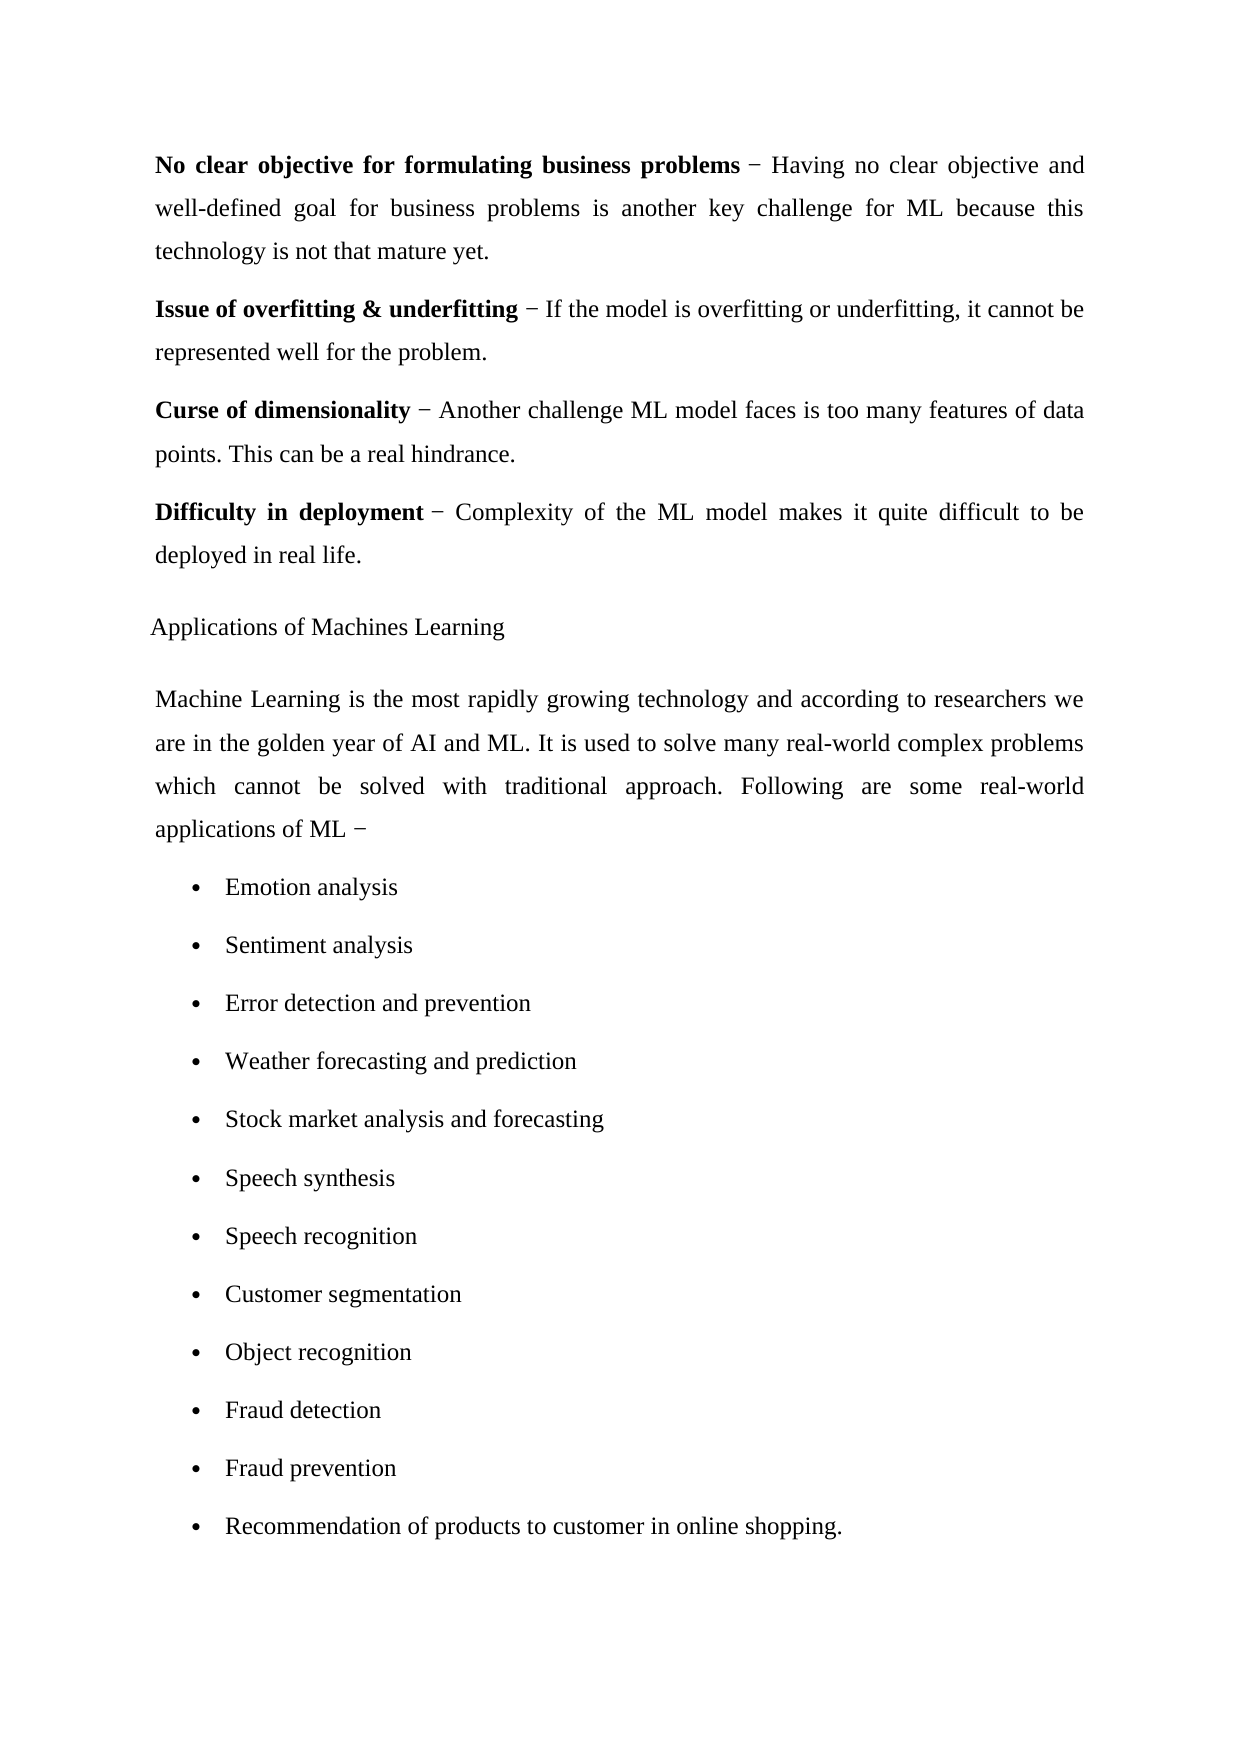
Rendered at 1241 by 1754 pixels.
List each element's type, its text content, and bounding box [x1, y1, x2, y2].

text Machine Learning is the most rapidly growing technology and according to researchers we are in the golden year of AI and ML. It is used to solve many real-world complex problems which cannot be solved with traditional approach. Following are some real-world applications of ML − [155, 684, 1085, 843]
text No clear objective for formulating business problems − Having no clear objective and well-defined goal for business problems is another key challenge for ML because this technology is not that mature yet. [155, 150, 1085, 265]
text Applications of Machines Learning [150, 612, 1090, 641]
list Emotion analysis [192, 872, 1085, 901]
list Object recognition [192, 1337, 1085, 1366]
list Stock market analysis and forecasting [192, 1104, 1085, 1133]
text Difficulty in deployment − Complexity of the ML model makes it quite difficult to be deployed in real life. [155, 497, 1085, 569]
list Speech synthesis [192, 1163, 1085, 1191]
text Issue of overfitting & underfitting − If the model is overfitting or underfitting, it cannot be represented well for the problem. [155, 294, 1085, 366]
list Error detection and prevention [192, 988, 1085, 1017]
list Weather forecasting and prediction [192, 1046, 1085, 1075]
list Recommendation of products to customer in online shopping. [192, 1511, 1085, 1540]
list Speech recognition [192, 1221, 1085, 1249]
list Customer segmentation [192, 1279, 1085, 1308]
list Fraud prevention [192, 1453, 1085, 1482]
text Curse of dimensionality − Another challenge ML model faces is too many features of data points. This can be a real hindrance. [155, 396, 1085, 467]
list Sentiment analysis [192, 930, 1085, 959]
list Fraud detection [192, 1395, 1085, 1424]
